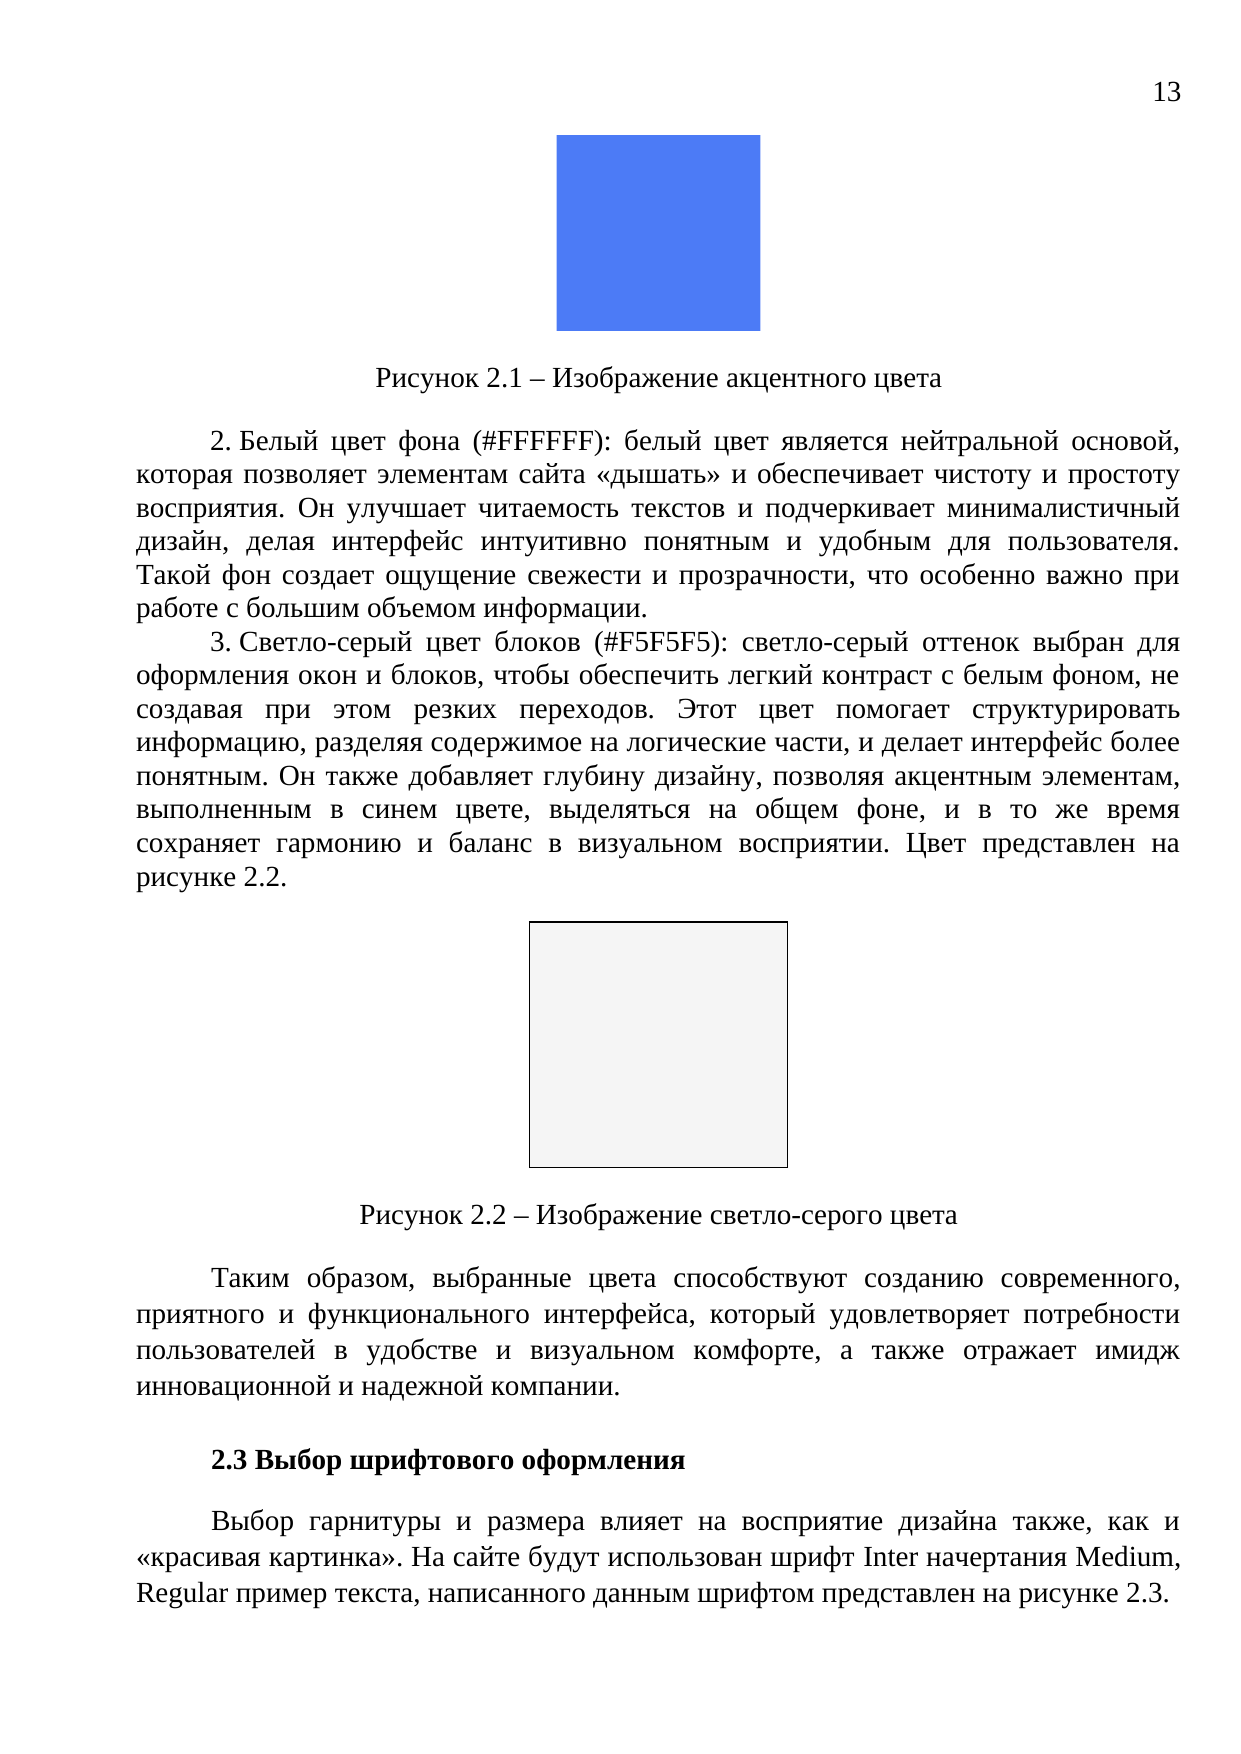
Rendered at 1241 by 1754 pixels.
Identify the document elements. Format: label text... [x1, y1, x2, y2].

text Таким образом, выбранные цвета способствуют созданию современного, приятного и функционального интерфейса, который удовлетворяет потребности пользователей в удобстве и визуальном комфорте, а также отражает имидж инновационной и надежной компании. [136, 1260, 1181, 1402]
text Выбор гарнитуры и размера влияет на восприятие дизайна также, как и «красивая картинка». На сайте будут использован шрифт Inter начертания Medium, Regular пример текста, написанного данным шрифтом представлен на рисунке 2.3. [136, 1503, 1181, 1609]
picture [530, 923, 787, 1167]
subtitle 2.3 Выбор шрифтового оформления [136, 1442, 1181, 1476]
text Рисунок 2.2 – Изображение светло-серого цвета [136, 1197, 1181, 1231]
picture [556, 135, 761, 331]
text Рисунок 2.1 – Изображение акцентного цвета [136, 360, 1181, 393]
list Белый цвет фона (#FFFFFF): белый цвет является нейтральной основой, которая позволяет элементам сайта «дышать» и обеспечивает чистоту и простоту восприятия. Он улучшает читаемость текстов и подчеркивает минималистичный дизайн, делая интерфейс интуитивно понятным и удобным для пользователя. Такой фон создает ощущение свежести и прозрачности, что особенно важно при работе с большим объемом информации. [136, 423, 1181, 624]
list Светло-серый цвет блоков (#F5F5F5): светло-серый оттенок выбран для оформления окон и блоков, чтобы обеспечить легкий контраст с белым фоном, не создавая при этом резких переходов. Этот цвет помогает структурировать информацию, разделяя содержимое на логические части, и делает интерфейс более понятным. Он также добавляет глубину дизайну, позволяя акцентным элементам, выполненным в синем цвете, выделяться на общем фоне, и в то же время сохраняет гармонию и баланс в визуальном восприятии. Цвет представлен на рисунке 2.2. [136, 624, 1181, 892]
